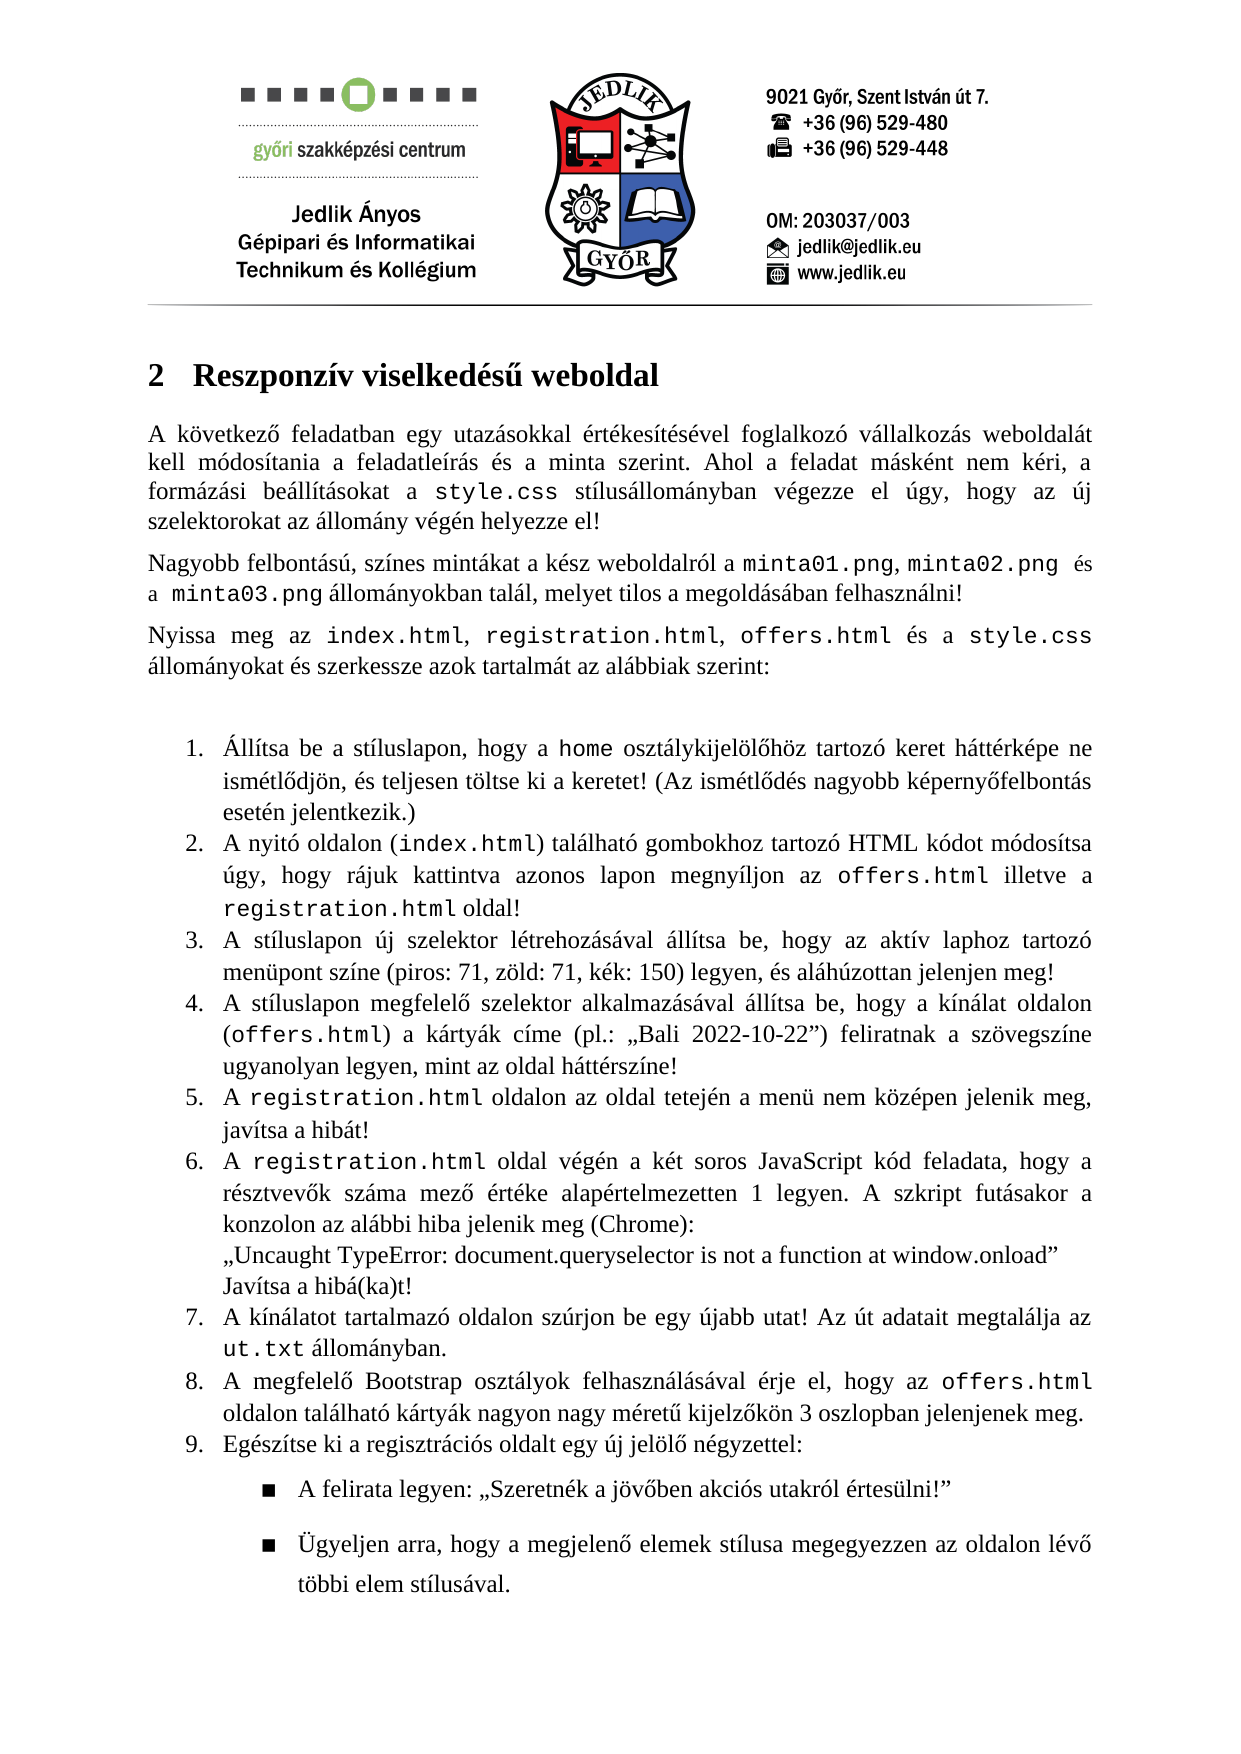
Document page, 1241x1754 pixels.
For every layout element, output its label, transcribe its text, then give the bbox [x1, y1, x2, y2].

text Nyissa meg az index.html, registration.html, offers.html és a style.css állományokat és szerkessze azok tartalmát az alábbiak szerint: [148, 621, 1093, 679]
list A stíluslapon megfelelő szelektor alkalmazásával állítsa be, hogy a kínálat oldalon (offers.html) a kártyák címe (pl.: „Bali 2022-10-22”) feliratnak a szövegszíne ugyanolyan legyen, mint az oldal háttérszíne! [185, 988, 1093, 1080]
list A stíluslapon új szelektor létrehozásával állítsa be, hogy az aktív laphoz tartozó menüpont színe (piros: 71, zöld: 71, kék: 150) legyen, és aláhúzottan jelenjen meg! [185, 926, 1093, 985]
list A registration.html oldal végén a két soros JavaScript kód feladata, hogy a résztvevők száma mező értéke alapértelmezetten 1 legyen. A szkript futásakor a konzolon az alábbi hiba jelenik meg (Chrome): [185, 1146, 1093, 1238]
list A nyitó oldalon (index.html) található gombokhoz tartozó HTML kódot módosítsa úgy, hogy rájuk kattintva azonos lapon megnyíljon az offers.html illetve a registration.html oldal! [185, 828, 1093, 923]
list Egészítse ki a regisztrációs oldalt egy új jelölő négyzettel: [185, 1429, 1093, 1458]
list A felirata legyen: „Szeretnék a jövőben akciós utakról értesülni!” [260, 1461, 1093, 1512]
text „Uncaught TypeError: document.queryselector is not a function at window.onload” Javítsa a hibá(ka)t! [223, 1240, 1093, 1300]
list Állítsa be a stíluslapon, hogy a home osztálykijelölőhöz tartozó keret háttérképe ne ismétlődjön, és teljesen töltse ki a keretet! (Az ismétlődés nagyobb képernyőfelbontás esetén jelentkezik.) [185, 733, 1093, 826]
text A következő feladatban egy utazásokkal értékesítésével foglalkozó vállalkozás weboldalát kell módosítania a feladatleírás és a minta szerint. Ahol a feladat másként nem kéri, a formázási beállításokat a style.css stílusállományban végezze el úgy, hogy az új szelektorokat az állomány végén helyezze el! [148, 419, 1093, 535]
list A kínálatot tartalmazó oldalon szúrjon be egy újabb utat! Az út adatait megtalálja az ut.txt állományban. [185, 1302, 1093, 1364]
text Nagyobb felbontású, színes mintákat a kész weboldalról a minta01.png, minta02.png és a minta03.png állományokban talál, melyet tilos a megoldásában felhasználni! [148, 548, 1093, 608]
picture [147, 73, 1093, 306]
subtitle Reszponzív viselkedésű weboldal [148, 355, 1093, 394]
list A registration.html oldalon az oldal tetején a menü nem középen jelenik meg, javítsa a hibát! [185, 1082, 1093, 1143]
list A megfelelő Bootstrap osztályok felhasználásával érje el, hogy az offers.html oldalon található kártyák nagyon nagy méretű kijelzőkön 3 oszlopban jelenjenek meg. [185, 1366, 1093, 1427]
list Ügyeljen arra, hogy a megjelenő elemek stílusa megegyezzen az oldalon lévő többi elem stílusával. [260, 1516, 1093, 1598]
